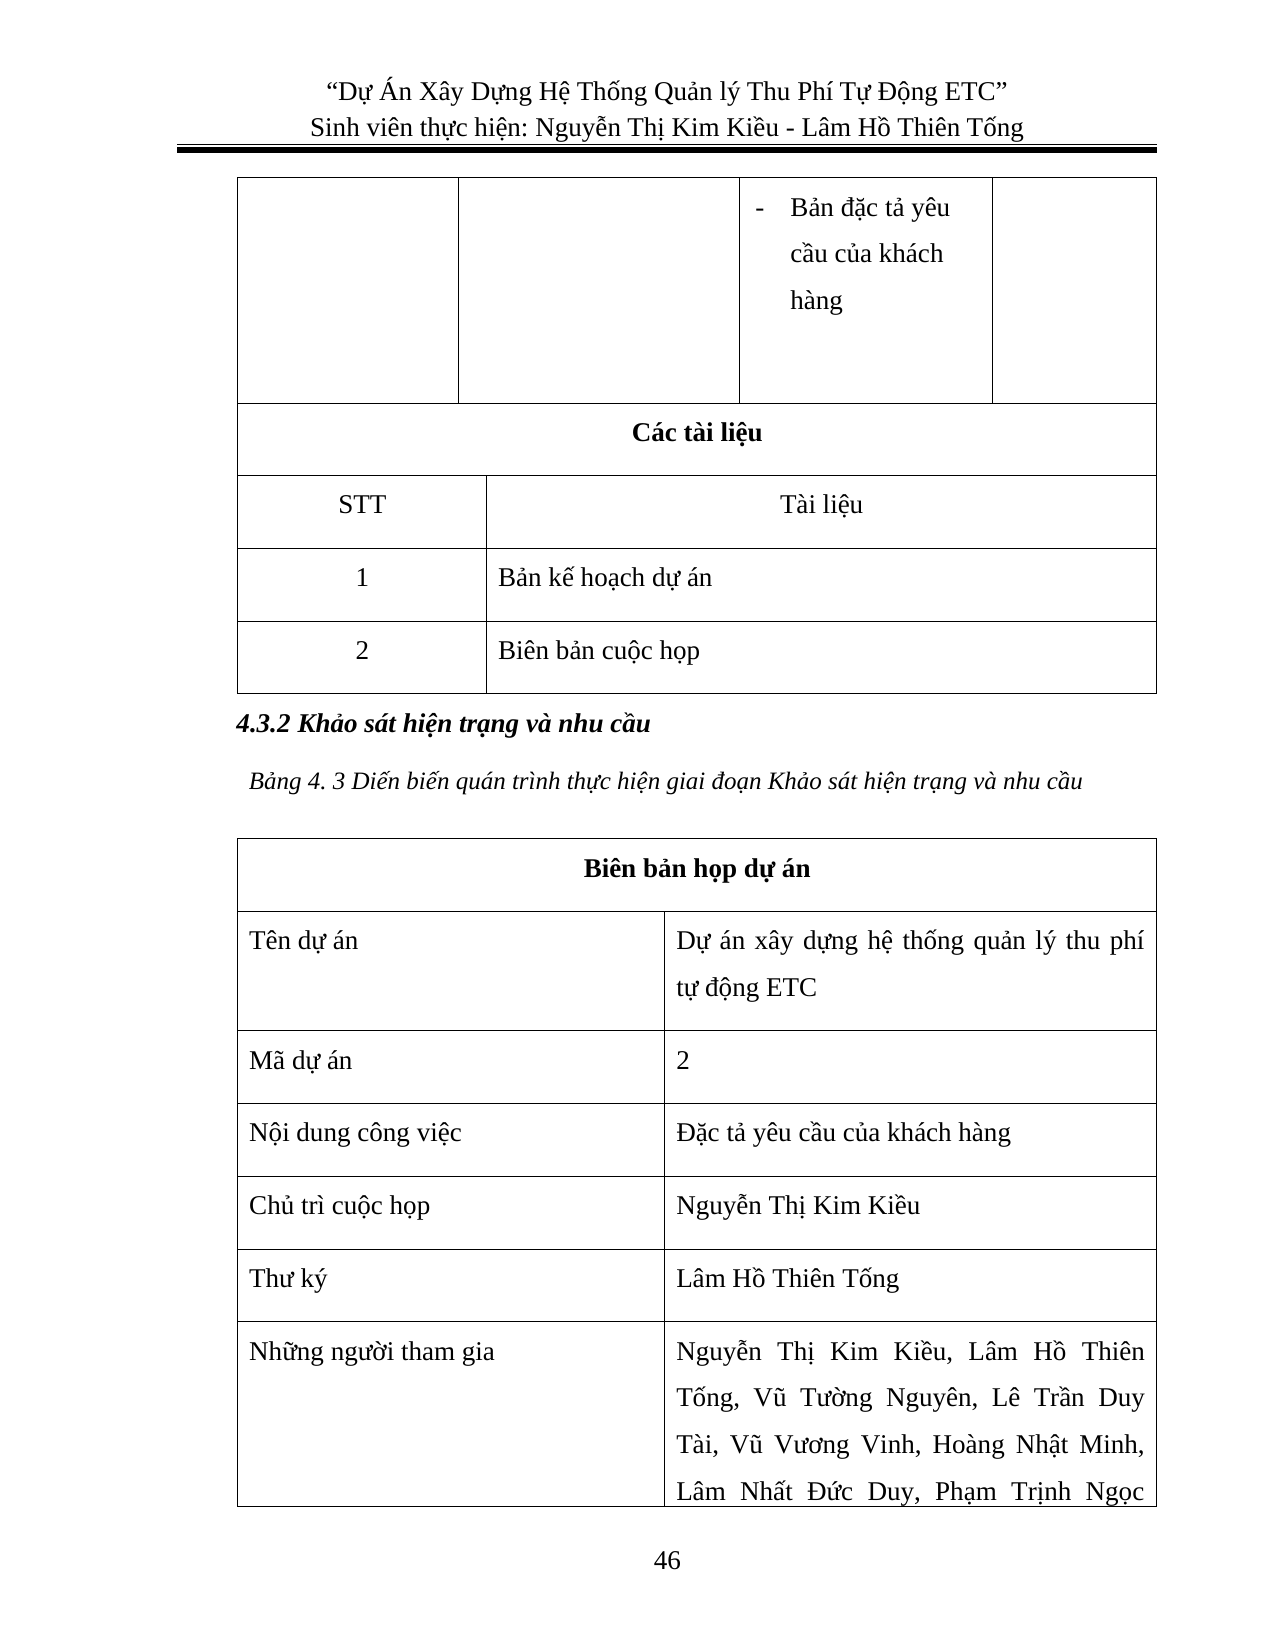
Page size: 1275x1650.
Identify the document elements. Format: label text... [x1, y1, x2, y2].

table_cell Nguyễn Thị Kim Kiều [665, 1177, 1156, 1248]
table_cell [993, 178, 1156, 402]
table_cell Dự án xây dựng hệ thống quản lý thu phí tự động ETC [665, 912, 1156, 1030]
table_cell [238, 178, 458, 402]
table_cell Thư ký [238, 1250, 664, 1321]
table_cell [459, 178, 739, 402]
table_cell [740, 178, 992, 402]
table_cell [665, 1322, 1156, 1506]
table_cell 2 [238, 622, 486, 693]
table_cell Lâm Hồ Thiên Tống [665, 1250, 1156, 1321]
text Khảo sát hiện trạng và nhu cầu [236, 707, 1157, 738]
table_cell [238, 1322, 664, 1506]
table_cell Chủ trì cuộc họp [238, 1177, 664, 1248]
table_header Biên bản họp dự án [238, 839, 1156, 911]
table_cell 2 [665, 1031, 1156, 1103]
table_cell Tên dự án [238, 912, 664, 1030]
table_cell Tài liệu [487, 476, 1156, 548]
table_cell Đặc tả yêu cầu của khách hàng [665, 1104, 1156, 1176]
table_cell STT [238, 476, 486, 548]
table_cell Mã dự án [238, 1031, 664, 1103]
table_cell Nội dung công việc [238, 1104, 664, 1176]
table_cell Biên bản cuộc họp [487, 622, 1156, 693]
table_cell Các tài liệu [238, 404, 1156, 475]
table_cell 1 [238, 549, 486, 621]
text Bảng 4. 3 Diến biến quán trình thực hiện giai đoạn Khảo sát hiện trạng và nhu cầu [177, 766, 1157, 795]
table_cell Bản kế hoạch dự án [487, 549, 1156, 621]
